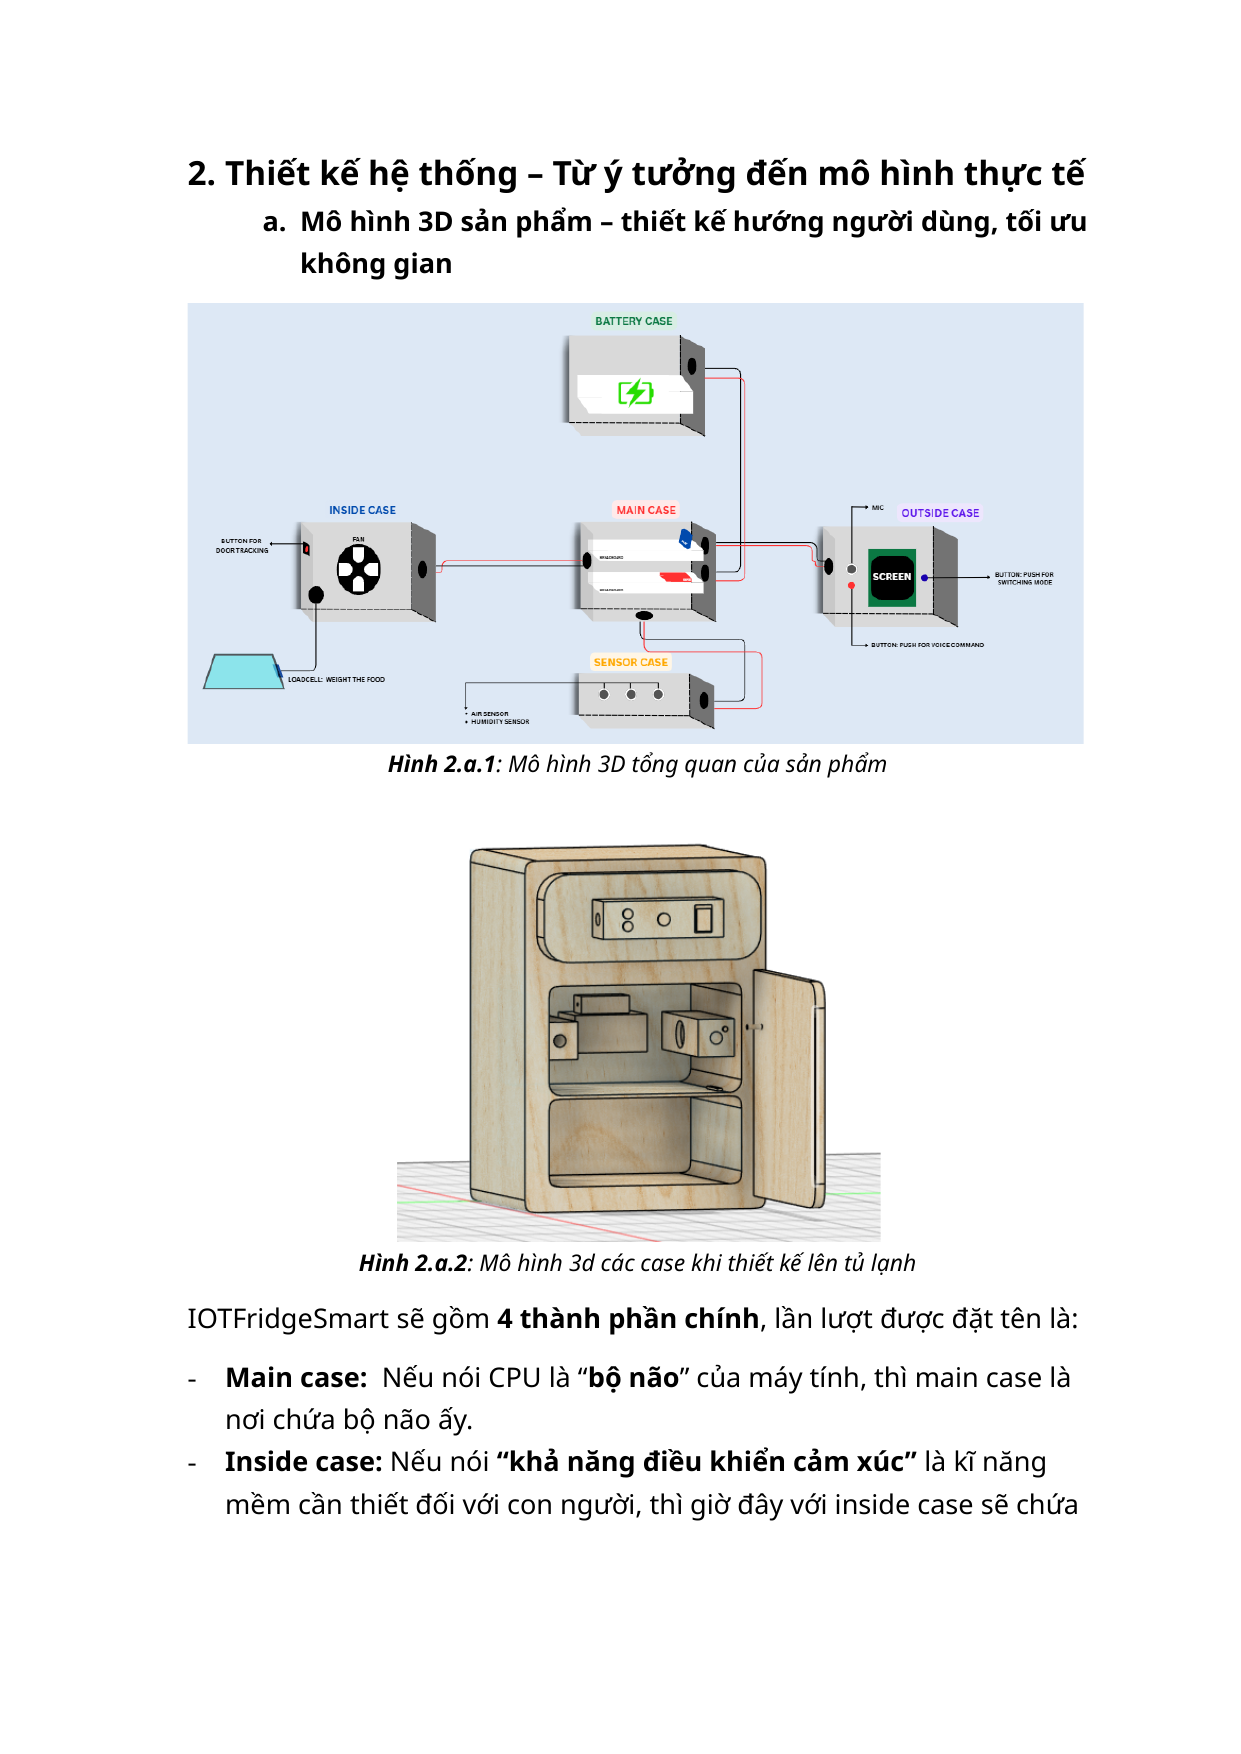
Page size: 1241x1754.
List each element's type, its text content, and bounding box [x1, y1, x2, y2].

text Hình 2.a.1: Mô hình 3D tổng quan của sản phẩm [150, 748, 1090, 779]
picture [397, 800, 881, 1242]
list Thiết kế hệ thống – Từ ý tưởng đến mô hình thực tế [187, 150, 1090, 195]
picture [187, 303, 1084, 744]
text IOTFridgeSmart sẽ gồm 4 thành phần chính, lần lượt được đặt tên là: [150, 1299, 1090, 1336]
text Hình 2.a.2: Mô hình 3d các case khi thiết kế lên tủ lạnh [150, 1246, 1090, 1278]
list Mô hình 3D sản phẩm – thiết kế hướng người dùng, tối ưu không gian [262, 202, 1090, 281]
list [187, 1443, 1090, 1522]
list Main case: Nếu nói CPU là “bộ não” của máy tính, thì main case là nơi chứa bộ não ấy. [187, 1358, 1090, 1437]
